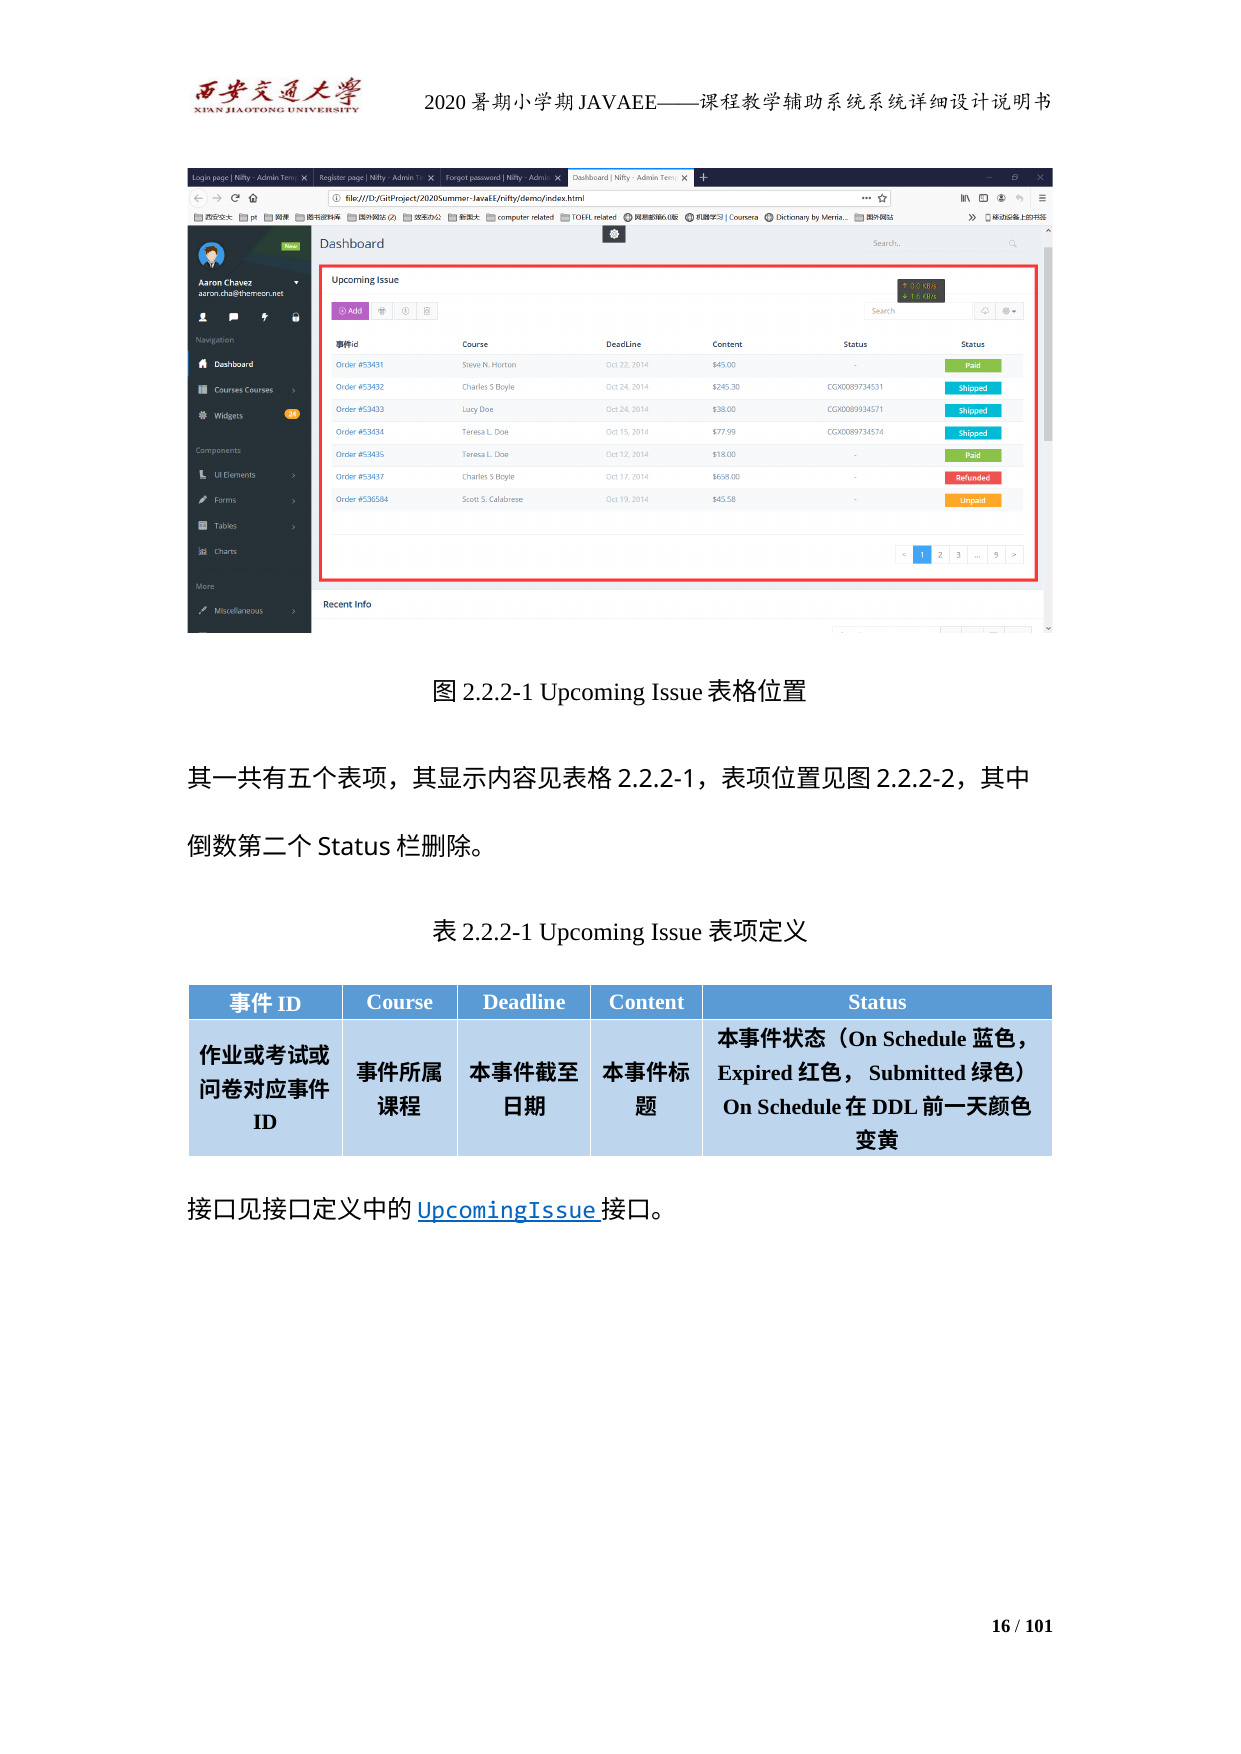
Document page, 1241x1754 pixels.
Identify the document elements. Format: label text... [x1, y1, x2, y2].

table_cell 本事件截至日期 [458, 1020, 590, 1156]
table_header Course [343, 985, 457, 1019]
text 表2.2.2-1 Upcoming Issue 表项定义 [187, 896, 1053, 964]
table_header Content [591, 985, 702, 1019]
table_header 事件ID [189, 985, 342, 1019]
picture [189, 77, 364, 114]
text 接口见接口定义中的UpcomingIssue接口。 [187, 1173, 1053, 1241]
table_cell 本事件状态（On Schedule 蓝色， Expired 红色， Submitted 绿色） On Schedule在DDL前一天颜色变黄 [703, 1020, 1052, 1156]
text 其一共有五个表项，其显示内容见表格2.2.2-1，表项位置见图2.2.2-2，其中倒数第二个Status栏删除。 [187, 743, 1053, 879]
table_header Deadline [458, 985, 590, 1019]
picture [187, 168, 1053, 633]
table_cell 事件所属课程 [343, 1020, 457, 1156]
text 图2.2.2-1 Upcoming Issue表格位置 [187, 655, 1053, 723]
table_header Status [703, 985, 1052, 1019]
table_cell 作业或考试或问卷对应事件ID [189, 1020, 342, 1156]
table_cell 本事件标题 [591, 1020, 702, 1156]
